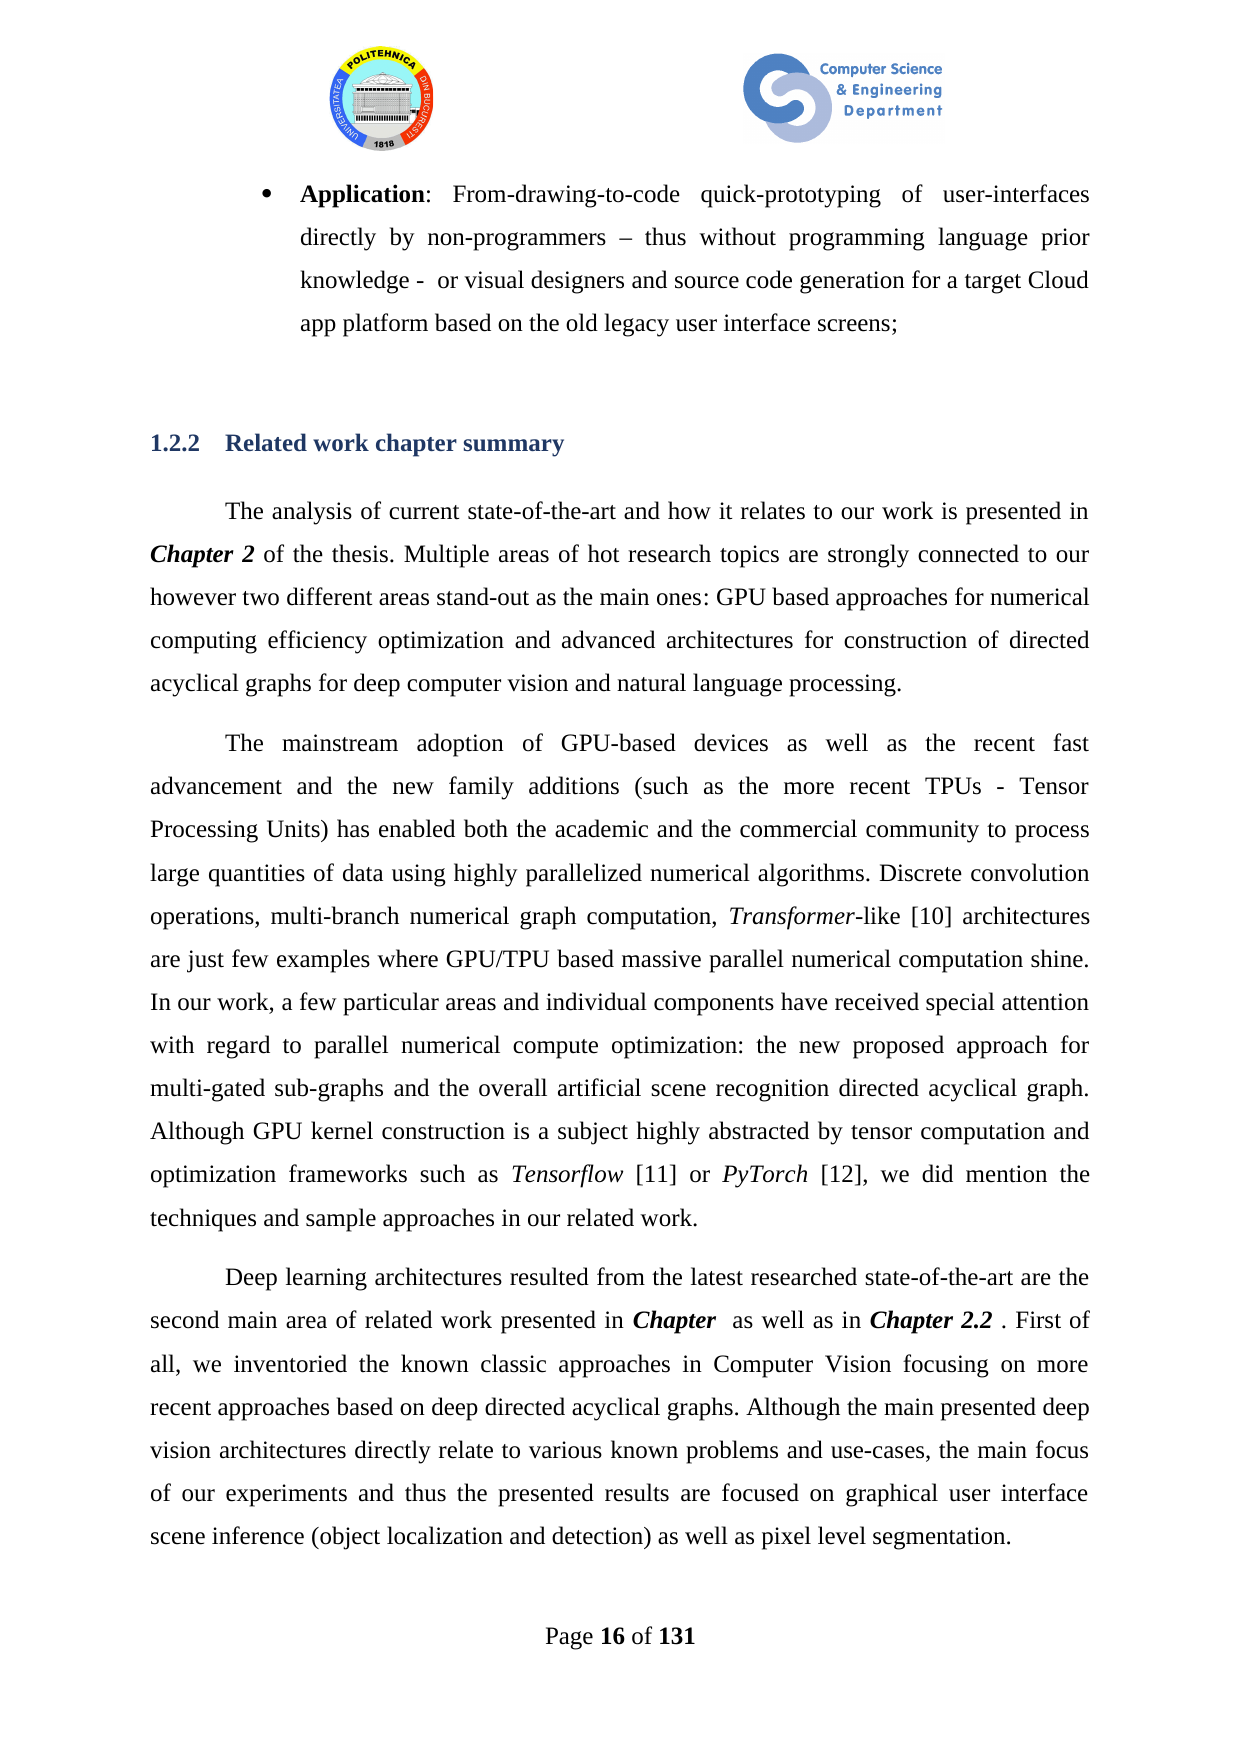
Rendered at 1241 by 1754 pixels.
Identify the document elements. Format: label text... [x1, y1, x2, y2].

picture [329, 46, 434, 151]
picture [742, 53, 946, 144]
list Application: From-drawing-to-code quick-prototyping of user-interfaces directly by non-programmers – thus without programming language prior knowledge - or visual designers and source code generation for a target Cloud app platform based on the old legacy user interface screens; [262, 179, 1090, 337]
text The mainstream adoption of GPU-based devices as well as the recent fast advancement and the new family additions (such as the more recent TPUs - Tensor Processing Units) has enabled both the academic and the commercial community to process large quantities of data using highly parallelized numerical algorithms. Discrete convolution operations, multi-branch numerical graph computation, Transformer-like [10] architectures are just few examples where GPU/TPU based massive parallel numerical computation shine. In our work, a few particular areas and individual components have received special attention with regard to parallel numerical compute optimization: the new proposed approach for multi-gated sub-graphs and the overall artificial scene recognition directed acyclical graph. Although GPU kernel construction is a subject highly abstracted by tensor computation and optimization frameworks such as Tensorflow [11] or PyTorch [12], we did mention the techniques and sample approaches in our related work. [150, 728, 1090, 1231]
text The analysis of current state-of-the-art and how it relates to our work is presented in Chapter 2 of the thesis. Multiple areas of hot research topics are strongly connected to our however two different areas stand-out as the main ones: GPU based approaches for numerical computing efficiency optimization and advanced architectures for construction of directed acyclical graphs for deep computer vision and natural language processing. [150, 496, 1090, 697]
subtitle Related work chapter summary [150, 428, 1090, 457]
text Deep learning architectures resulted from the latest researched state-of-the-art are the second main area of related work presented in Chapter 0 as well as in Chapter 2.2 . First of all, we inventoried the known classic approaches in Computer Vision focusing on more recent approaches based on deep directed acyclical graphs. Although the main presented deep vision architectures directly relate to various known problems and use-cases, the main focus of our experiments and thus the presented results are focused on graphical user interface scene inference (object localization and detection) as well as pixel level segmentation. [150, 1262, 1090, 1550]
